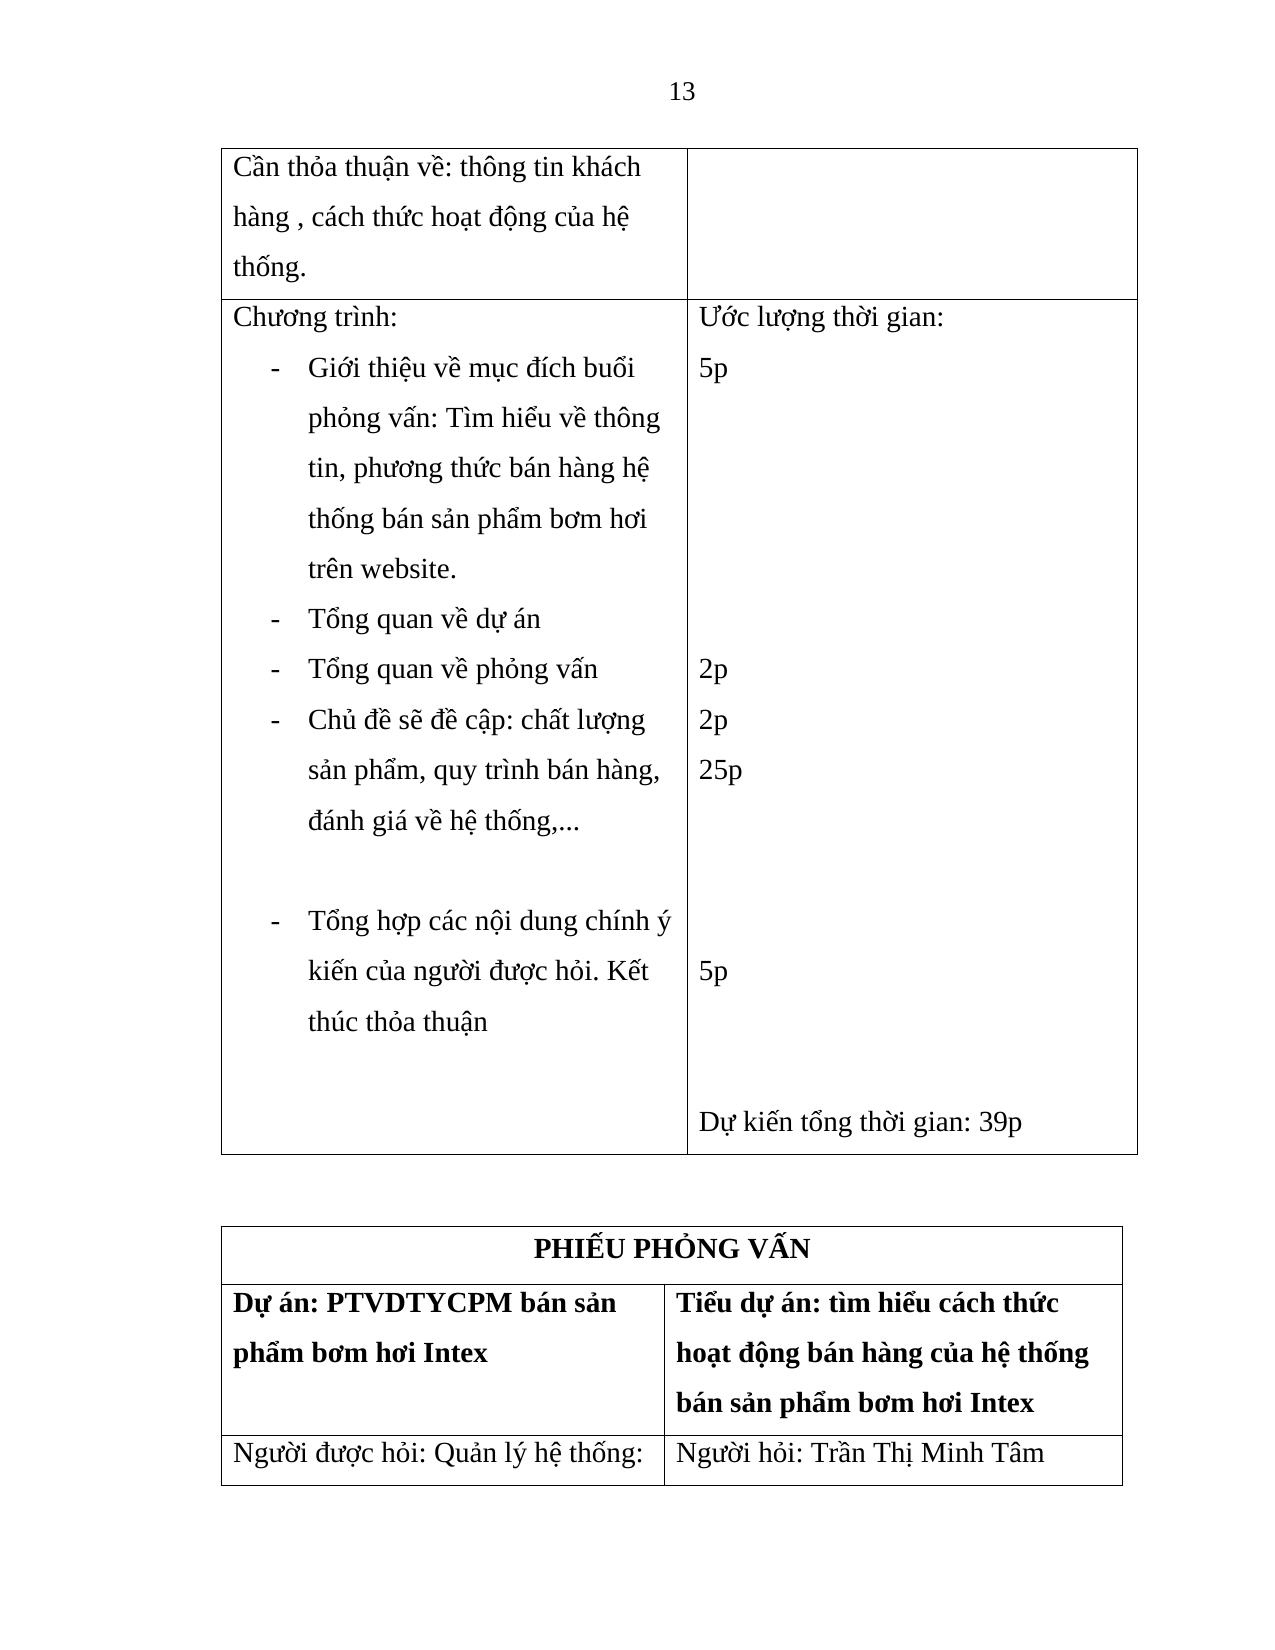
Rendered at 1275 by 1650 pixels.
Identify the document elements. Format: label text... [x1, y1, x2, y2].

table_header PHIẾU PHỎNG VẤN [222, 1227, 1122, 1284]
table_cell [222, 1436, 664, 1484]
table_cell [688, 149, 1137, 298]
table_cell Tiểu dự án: tìm hiểu cách thức hoạt động bán hàng của hệ thống bán sản phẩm bơm hơi Intex [665, 1285, 1122, 1434]
table_cell Chương trình: Giới thiệu về mục đích buổi phỏng vấn: Tìm hiểu về thông tin, phương thức bán hàng hệ thống bán sản phẩm bơm hơi trên website. Tổng quan về dự án Tổng quan về phỏng vấn Chủ đề sẽ đề cập: chất lượng sản phẩm, quy trình bán hàng, đánh giá về hệ thống,... Tổng hợp các nội dung chính ý kiến của người được hỏi. Kết thúc thỏa thuận [222, 300, 687, 1153]
table_cell Ước lượng thời gian: 5p 2p 2p 25p 5p Dự kiến tổng thời gian: 39p [688, 300, 1137, 1153]
table_cell Dự án: PTVDTYCPM bán sản phẩm bơm hơi Intex [222, 1285, 664, 1434]
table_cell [665, 1436, 1122, 1484]
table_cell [222, 149, 687, 298]
